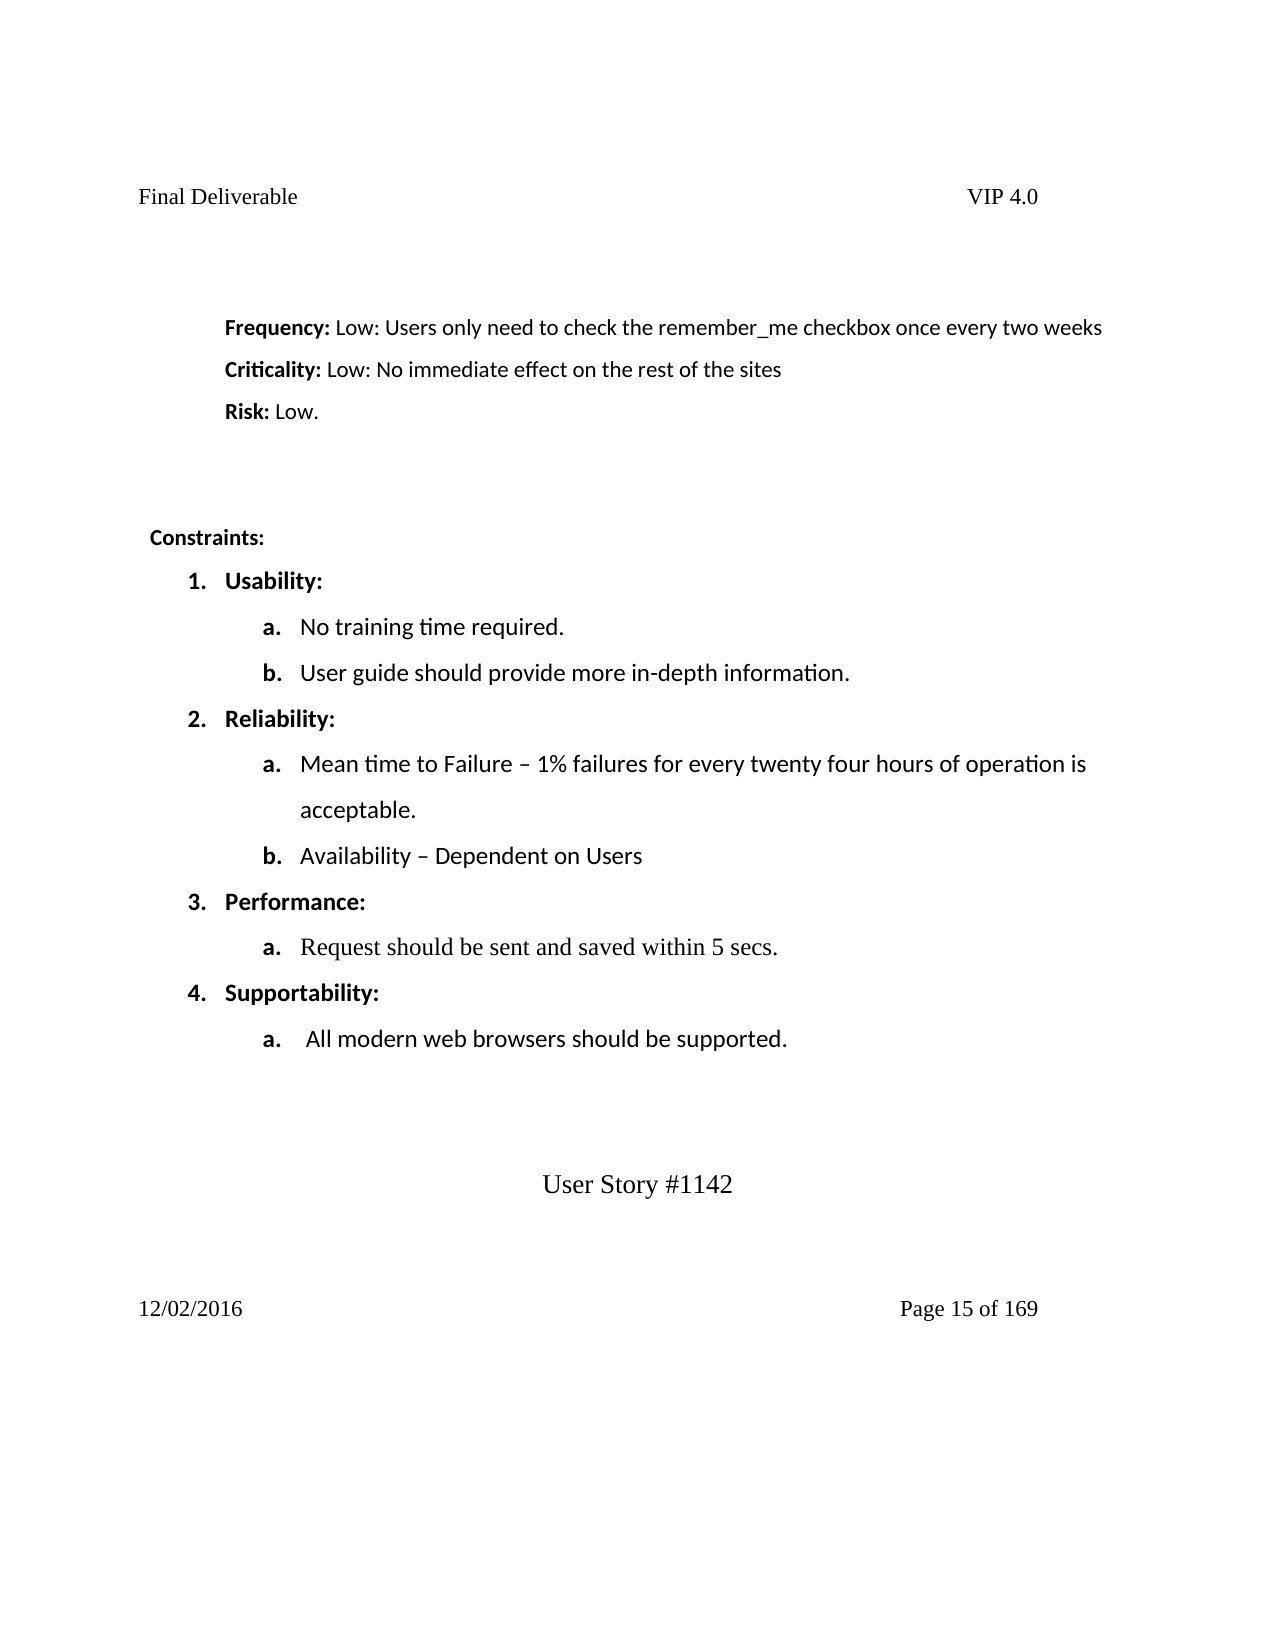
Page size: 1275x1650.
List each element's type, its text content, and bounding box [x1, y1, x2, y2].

text Frequency: Low: Users only need to check the remember_me checkbox once every two weeks [187, 313, 1125, 341]
text User Story #1142 [150, 1168, 1125, 1199]
list Performance: [187, 886, 1125, 916]
list Mean time to Failure – 1% failures for every twenty four hours of operation is acceptable. [262, 748, 1125, 825]
list Supportability: [187, 977, 1125, 1008]
text Risk: Low. [187, 397, 1125, 425]
list User guide should provide more in-depth information. [262, 657, 1125, 687]
list Usability: [187, 566, 1125, 596]
text Constraints: [150, 523, 1125, 552]
list All modern web browsers should be supported. [262, 1023, 1125, 1053]
list No training time required. [262, 611, 1125, 642]
list Reliability: [187, 703, 1125, 733]
text Criticality: Low: No immediate effect on the rest of the sites [187, 355, 1125, 383]
list Request should be sent and saved within 5 secs. [262, 931, 1125, 962]
list Availability – Dependent on Users [262, 840, 1125, 870]
